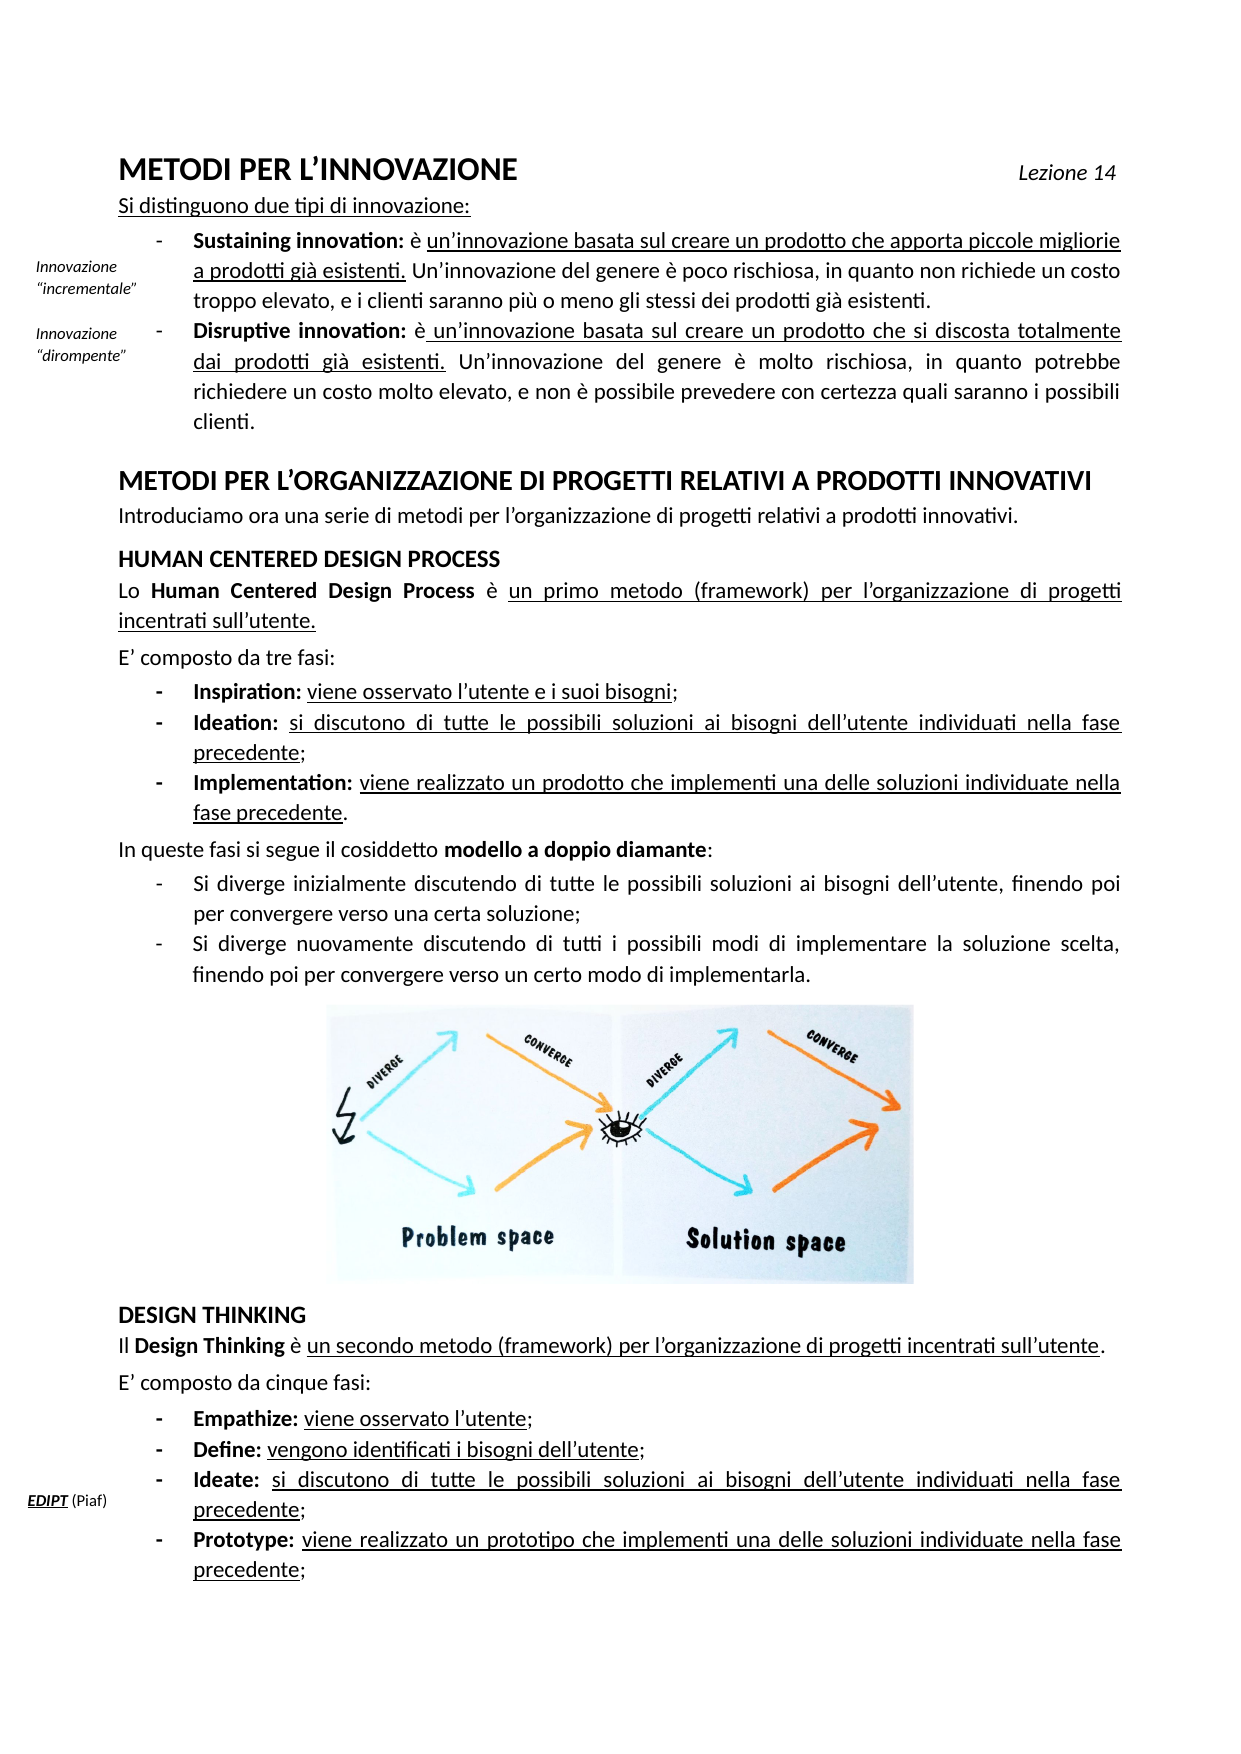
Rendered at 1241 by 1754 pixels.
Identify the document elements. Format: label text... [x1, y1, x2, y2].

text DESIGN THINKING [118, 1299, 1122, 1329]
text Introduciamo ora una serie di metodi per l’organizzazione di progetti relativi a prodotti innovativi. [118, 501, 1122, 529]
text METODI PER L’ORGANIZZAZIONE DI PROGETTI RELATIVI A PRODOTTI INNOVATIVI [118, 462, 1122, 498]
text E’ composto da tre fasi: [118, 643, 1122, 671]
list Inspiration: viene osservato l’utente e i suoi bisogni; [156, 677, 1122, 706]
list Define: vengono identificati i bisogni dell’utente; [156, 1435, 1122, 1463]
list Disruptive innovation: è un’innovazione basata sul creare un prodotto che si discosta totalmente dai prodotti già esistenti. Un’innovazione del genere è molto rischiosa, in quanto potrebbe richiedere un costo molto elevato, e non è possibile prevedere con certezza quali saranno i possibili clienti. [156, 317, 1122, 435]
text HUMAN CENTERED DESIGN PROCESS [118, 543, 1122, 574]
text METODI PER L’INNOVAZIONE Lezione 14 [118, 148, 1122, 188]
list Si diverge inizialmente discutendo di tutte le possibili soluzioni ai bisogni dell’utente, finendo poi per convergere verso una certa soluzione; [156, 869, 1122, 927]
picture [326, 996, 914, 1284]
list Ideate: si discutono di tutte le possibili soluzioni ai bisogni dell’utente individuati nella fase precedente; [156, 1465, 1122, 1523]
list Si diverge nuovamente discutendo di tutti i possibili modi di implementare la soluzione scelta, finendo poi per convergere verso un certo modo di implementarla. [155, 929, 1122, 988]
list Implementation: viene realizzato un prodotto che implementi una delle soluzioni individuate nella fase precedente. [156, 768, 1122, 826]
text Si distinguono due tipi di innovazione: [118, 192, 1122, 219]
text Il Design Thinking è un secondo metodo (framework) per l’organizzazione di progetti incentrati sull’utente. [118, 1332, 1122, 1360]
list Ideation: si discutono di tutte le possibili soluzioni ai bisogni dell’utente individuati nella fase precedente; [156, 708, 1122, 766]
list Sustaining innovation: è un’innovazione basata sul creare un prodotto che apporta piccole migliorie a prodotti già esistenti. Un’innovazione del genere è poco rischiosa, in quanto non richiede un costo troppo elevato, e i clienti saranno più o meno gli stessi dei prodotti già esistenti. [156, 226, 1122, 314]
text Lo Human Centered Design Process è un primo metodo (framework) per l’organizzazione di progetti incentrati sull’utente. [118, 576, 1122, 635]
text E’ composto da cinque fasi: [118, 1368, 1122, 1396]
list Prototype: viene realizzato un prototipo che implementi una delle soluzioni individuate nella fase precedente; [156, 1525, 1122, 1584]
list Empathize: viene osservato l’utente; [156, 1404, 1122, 1433]
text In queste fasi si segue il cosiddetto modello a doppio diamante: [118, 835, 1122, 863]
